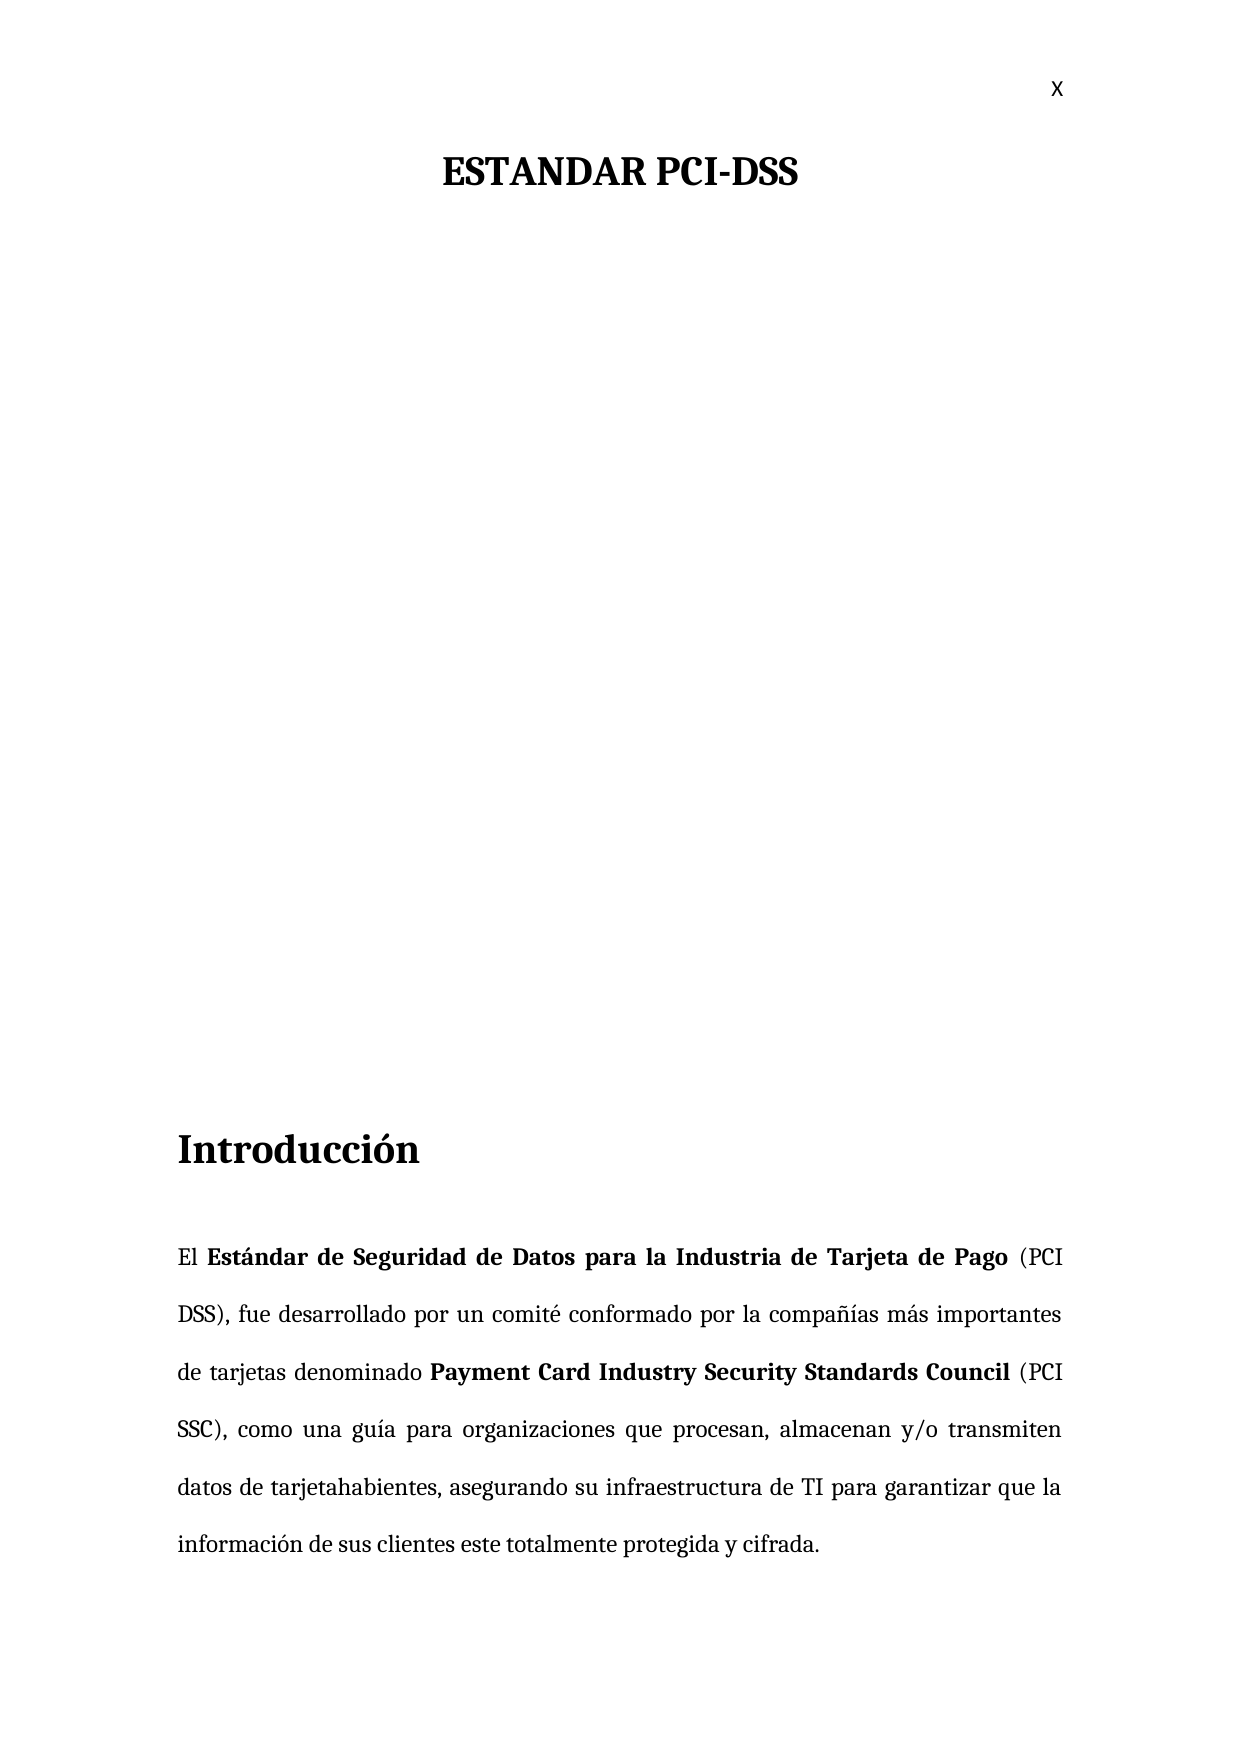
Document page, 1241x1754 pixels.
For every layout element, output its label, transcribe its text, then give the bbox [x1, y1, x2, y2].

text ESTANDAR PCI-DSS [177, 148, 1063, 196]
text Introducción [177, 1126, 1063, 1174]
text El Estándar de Seguridad de Datos para de Tarjeta de Pago (PCI DSS), fue desarrollado por un comité conformado por la compañías más importantes de tarjetas denominado Payment Card Industry Security Standards Council (PCI SSC), como una guía para organizaciones que procesan, almacenan y/o transmiten datos de tarjetahabientes, asegurando su infraestructura de TI para garantizar que la información de sus clientes este totalmente protegida y cifrada. [177, 1243, 1063, 1559]
